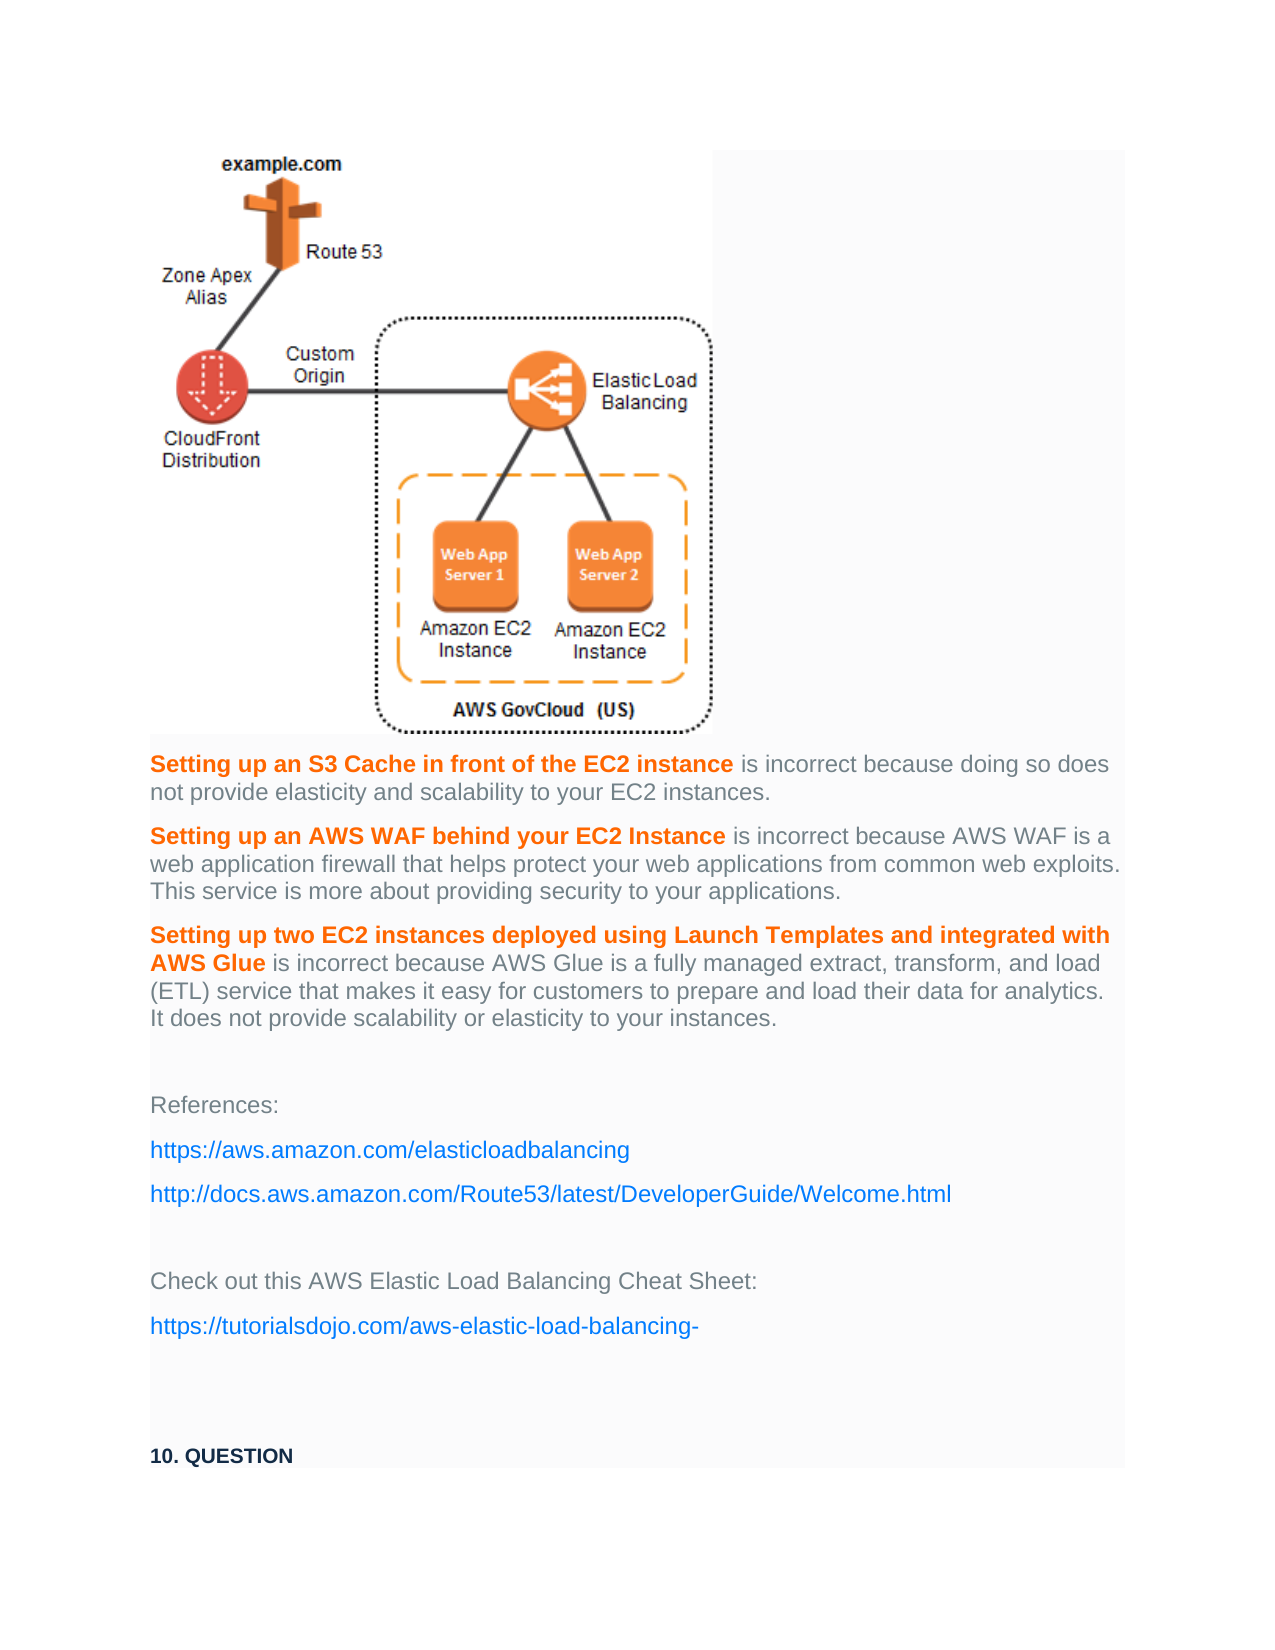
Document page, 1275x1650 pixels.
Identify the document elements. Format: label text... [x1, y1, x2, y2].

picture [150, 150, 713, 734]
text 10. QUESTION [150, 1444, 1125, 1468]
text Setting up an S3 Cache in front of the EC2 instance is incorrect because doing so does not provide elasticity and scalability to your EC2 instances. [150, 750, 1125, 805]
text http://docs.aws.amazon.com/Route53/latest/DeveloperGuide/Welcome.html [150, 1180, 1125, 1208]
text References: [150, 1091, 1125, 1119]
text Check out this AWS Elastic Load Balancing Cheat Sheet: [150, 1267, 1125, 1295]
text Setting up an AWS WAF behind your EC2 Instance is incorrect because AWS WAF is a web application firewall that helps protect your web applications from common web exploits. This service is more about providing security to your applications. [150, 822, 1125, 905]
text Setting up two EC2 instances deployed using Launch Templates and integrated with AWS Glue is incorrect because AWS Glue is a fully managed extract, transform, and load (ETL) service that makes it easy for customers to prepare and load their data for analytics. It does not provide scalability or elasticity to your instances. [150, 921, 1125, 1032]
text https://tutorialsdojo.com/aws-elastic-load-balancing- [150, 1312, 1125, 1339]
text https://aws.amazon.com/elasticloadbalancing [150, 1136, 1125, 1163]
